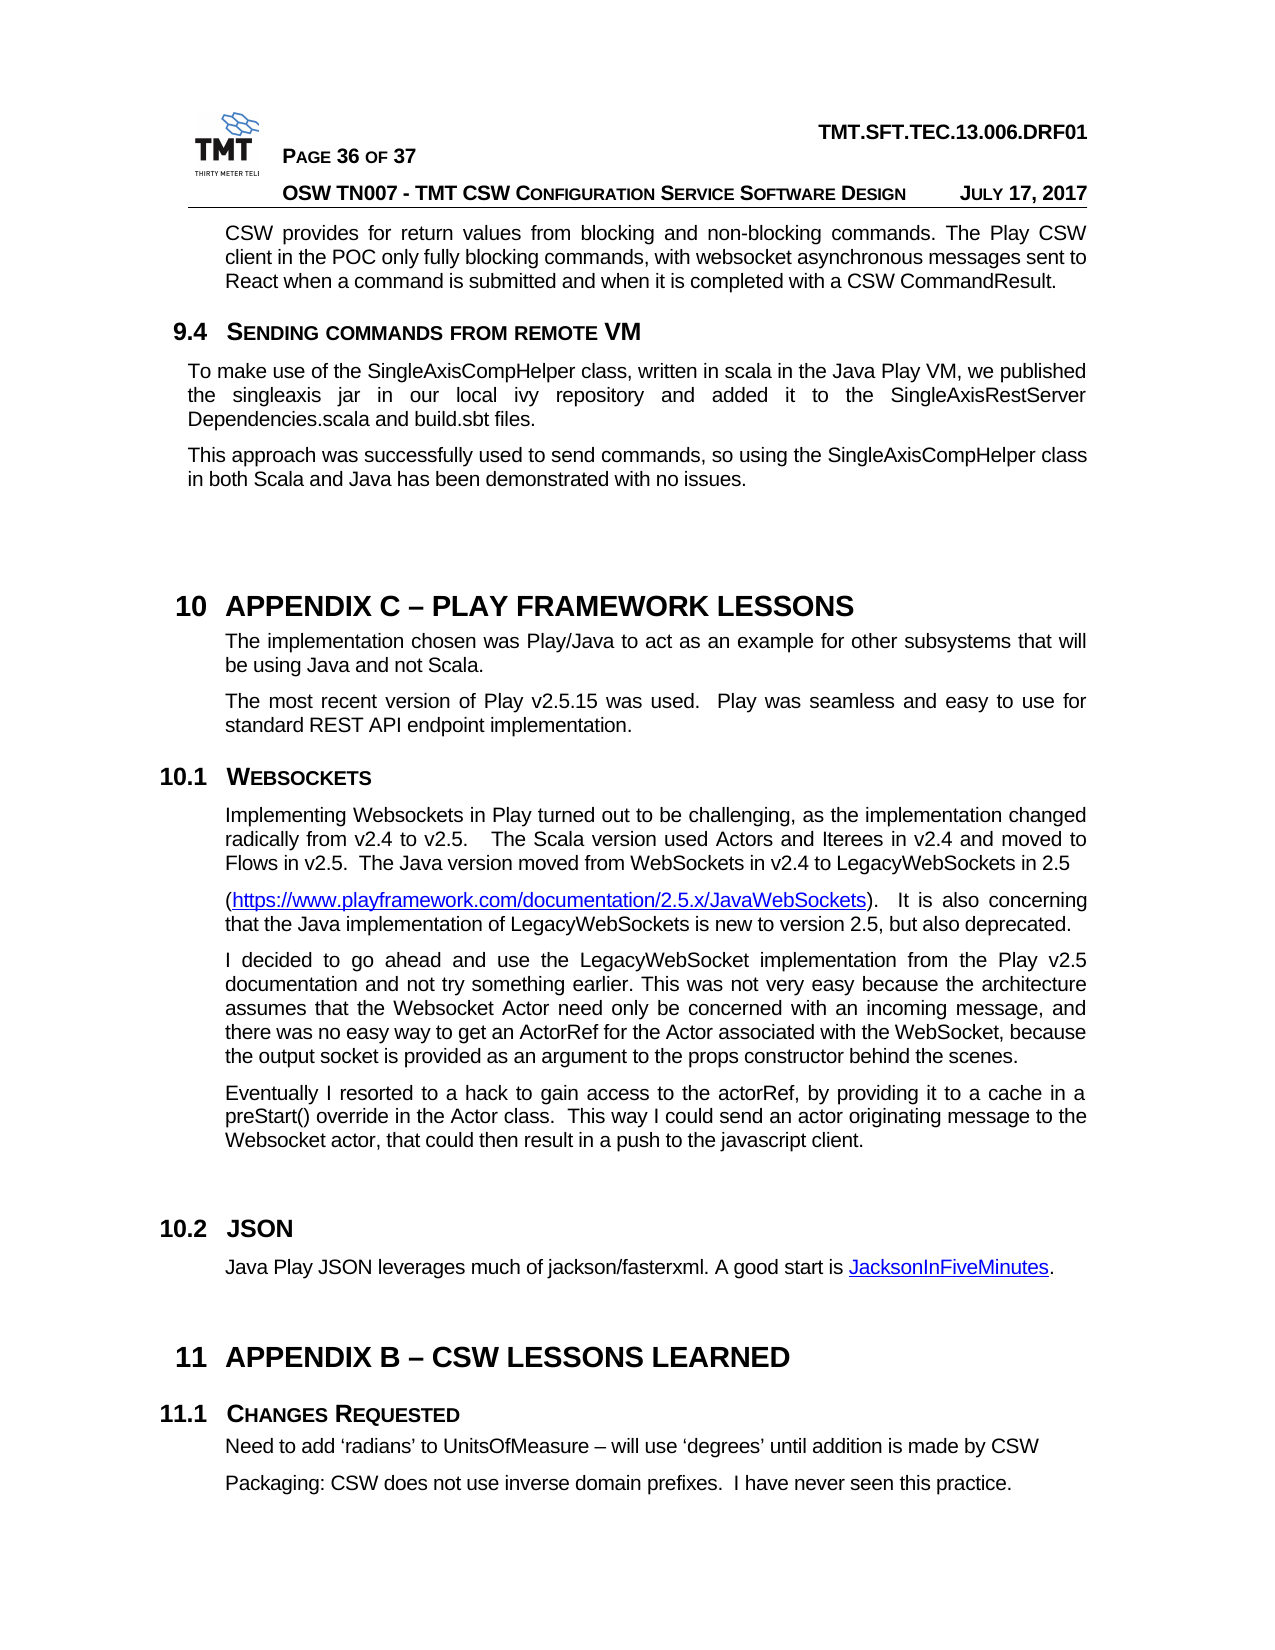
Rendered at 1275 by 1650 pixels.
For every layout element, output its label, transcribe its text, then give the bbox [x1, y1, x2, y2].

subtitle Appendix B – CSW Lessons Learned [207, 1340, 1087, 1374]
text To make use of the SingleAxisCompHelper class, written in scala in the Java Play VM, we published the singleaxis jar in our local ivy repository and added it to the SingleAxisRestServer Dependencies.scala and build.sbt files. [187, 359, 1087, 431]
subtitle Websockets [207, 762, 1087, 791]
subtitle Sending commands from remote VM [207, 317, 1087, 346]
text Eventually I resorted to a hack to gain access to the actorRef, by providing it to a cache in a preStart() override in the Actor class. This way I could send an actor originating message to the Websocket actor, that could then result in a push to the javascript client. [225, 1080, 1087, 1152]
picture [195, 112, 259, 176]
text (https://www.playframework.com/documentation/2.5.x/JavaWebSockets). It is also concerning that the Java implementation of LegacyWebSockets is new to version 2.5, but also deprecated. [225, 888, 1087, 936]
subtitle Changes Requested [207, 1399, 1087, 1428]
text The most recent version of Play v2.5.15 was used. Play was seamless and easy to use for standard REST API endpoint implementation. [225, 689, 1087, 737]
text Packaging: CSW does not use inverse domain prefixes. I have never seen this practice. [225, 1470, 1087, 1494]
text CSW provides for return values from blocking and non-blocking commands. The Play CSW client in the POC only fully blocking commands, with websocket asynchronous messages sent to React when a command is submitted and when it is completed with a CSW CommandResult. [225, 221, 1087, 292]
subtitle JSON [207, 1214, 1087, 1242]
text Implementing Websockets in Play turned out to be challenging, as the implementation changed radically from v2.4 to v2.5. The Scala version used Actors and Iterees in v2.4 and moved to Flows in v2.5. The Java version moved from WebSockets in v2.4 to LegacyWebSockets in 2.5 [225, 803, 1087, 875]
text Java Play JSON leverages much of jackson/fasterxml. A good start is JacksonInFiveMinutes. [225, 1255, 1087, 1279]
text Need to add ‘radians’ to UnitsOfMeasure – will use ‘degrees’ until addition is made by CSW [225, 1434, 1087, 1458]
text The implementation chosen was Play/Java to act as an example for other subsystems that will be using Java and not Scala. [225, 629, 1087, 677]
text This approach was successfully used to send commands, so using the SingleAxisCompHelper class in both Scala and Java has been demonstrated with no issues. [187, 443, 1087, 491]
text I decided to go ahead and use the LegacyWebSocket implementation from the Play v2.5 documentation and not try something earlier. This was not very easy because the architecture assumes that the Websocket Actor need only be concerned with an incoming message, and there was no easy way to get an ActorRef for the Actor associated with the WebSocket, because the output socket is provided as an argument to the props constructor behind the scenes. [225, 948, 1087, 1068]
subtitle Appendix C – PlaY Framework Lessons [207, 589, 1087, 622]
